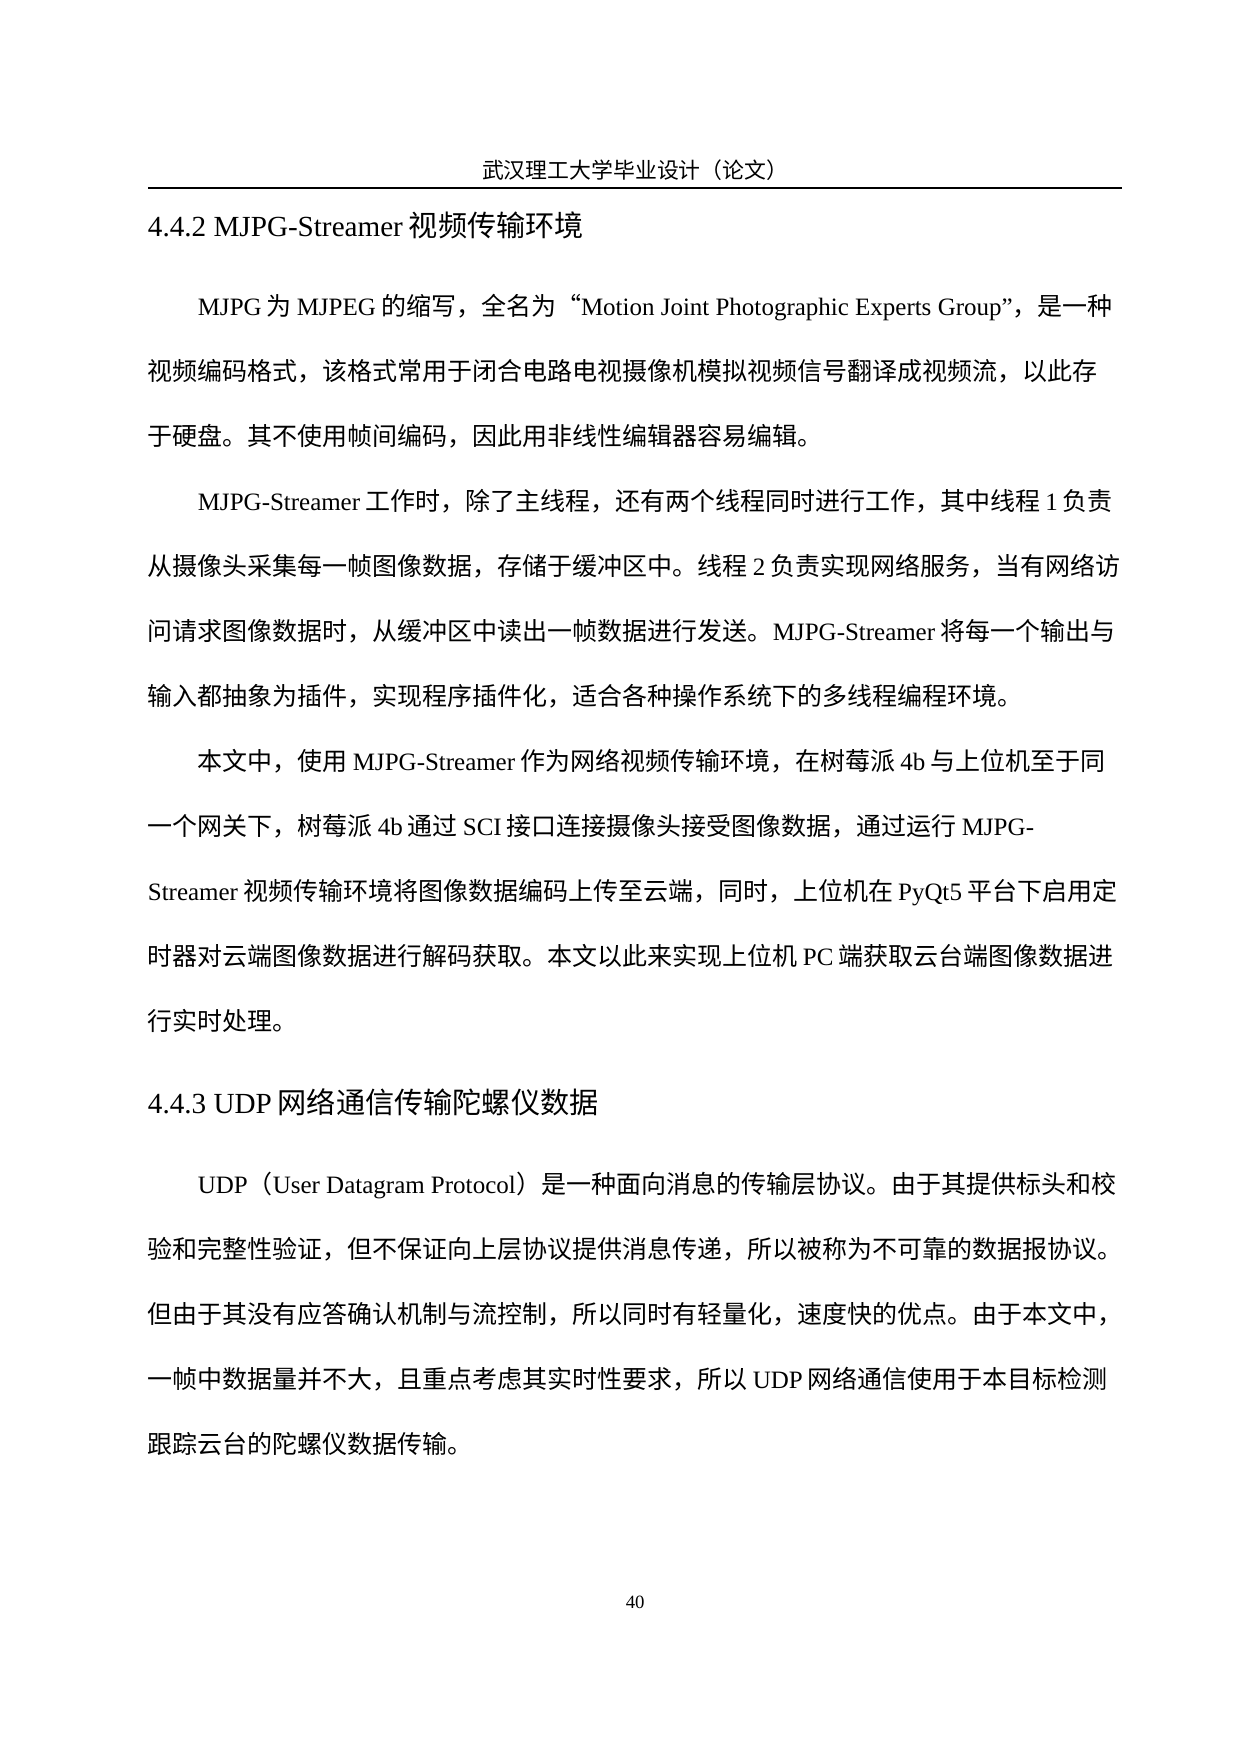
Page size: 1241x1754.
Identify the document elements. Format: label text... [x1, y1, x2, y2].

text 4.4.3 UDP网络通信传输陀螺仪数据 [148, 1068, 1122, 1133]
text MJPG为MJPEG的缩写，全名为“Motion Joint Photographic Experts Group”，是一种 [148, 272, 1122, 337]
text 本文中，使用MJPG-Streamer作为网络视频传输环境，在树莓派4b与上位机至于同一个网关下，树莓派4b通过SCI接口连接摄像头接受图像数据，通过运行MJPG-Streamer视频传输环境将图像数据编码上传至云端，同时，上位机在PyQt5平台下启用定时器对云端图像数据进行解码获取。本文以此来实现上位机PC端获取云台端图像数据进行实时处理。 [148, 727, 1122, 1052]
text MJPG-Streamer工作时，除了主线程，还有两个线程同时进行工作，其中线程1负责从摄像头采集每一帧图像数据，存储于缓冲区中。线程2负责实现网络服务，当有网络访问请求图像数据时，从缓冲区中读出一帧数据进行发送。MJPG-Streamer将每一个输出与输入都抽象为插件，实现程序插件化，适合各种操作系统下的多线程编程环境。 [148, 467, 1122, 727]
text UDP（User Datagram Protocol）是一种面向消息的传输层协议。由于其提供标头和校验和完整性验证，但不保证向上层协议提供消息传递，所以被称为不可靠的数据报协议。但由于其没有应答确认机制与流控制，所以同时有轻量化，速度快的优点。由于本文中，一帧中数据量并不大，且重点考虑其实时性要求，所以UDP网络通信使用于本目标检测跟踪云台的陀螺仪数据传输。 [148, 1150, 1122, 1475]
text 4.4.2 MJPG-Streamer视频传输环境 [148, 191, 1122, 256]
text 视频编码格式，该格式常用于闭合电路电视摄像机模拟视频信号翻译成视频流，以此存于硬盘。其不使用帧间编码，因此用非线性编辑器容易编辑。 [148, 337, 1122, 467]
